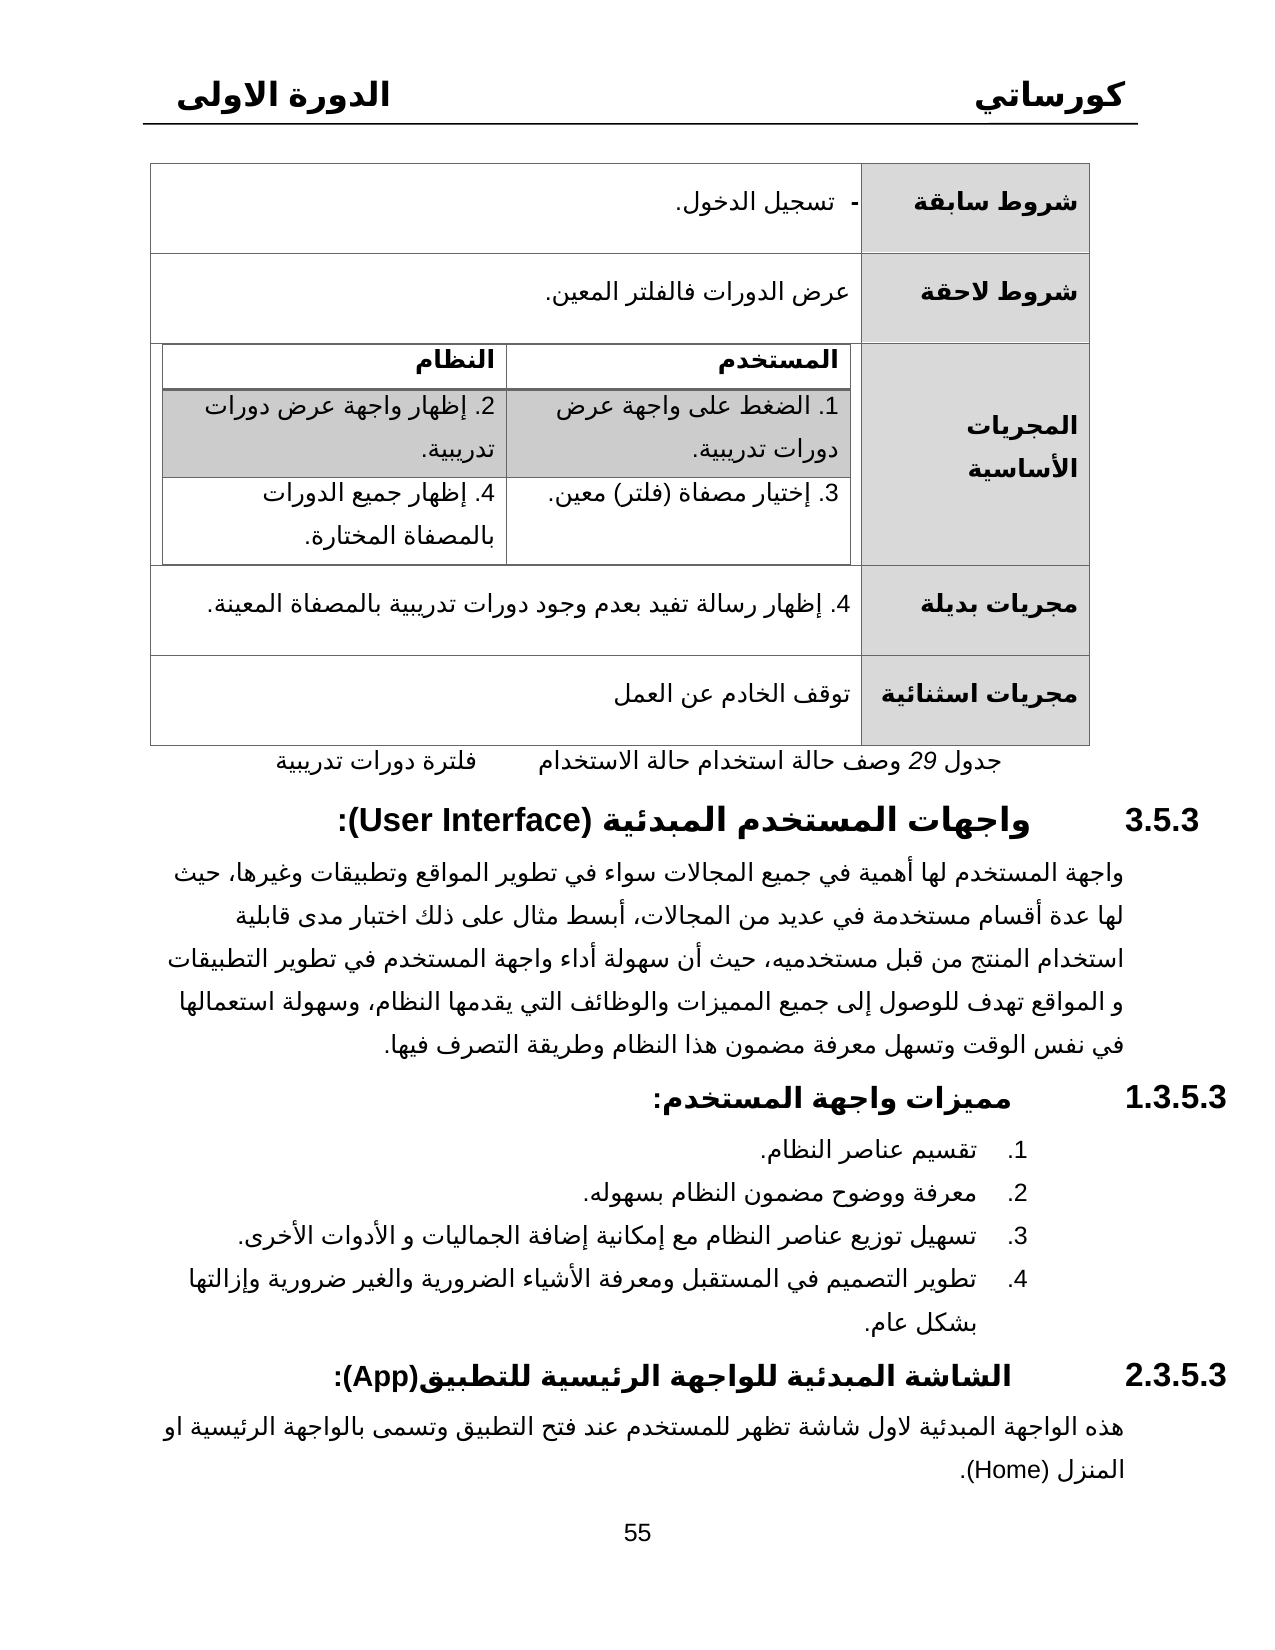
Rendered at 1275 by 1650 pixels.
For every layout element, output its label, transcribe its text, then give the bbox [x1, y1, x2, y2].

subtitle الشاشة المبدئية للواجهة الرئيسية للتطبيق(App): [150, 1355, 1125, 1393]
subtitle واجهات المستخدم المبدئية (User Interface): [150, 800, 1125, 838]
table_cell تسجيل الدخول. [151, 164, 861, 252]
table_cell شروط سابقة [862, 164, 1089, 252]
table_cell عرض الدورات فالفلتر المعين. [151, 254, 861, 342]
table_cell شروط لاحقة [862, 254, 1089, 342]
list تسهيل توزيع عناصر النظام مع إمكانية إضافة الجماليات و الأدوات الأخرى. [150, 1221, 1007, 1250]
text هذه الواجهة المبدئية لاول شاشة تظهر للمستخدم عند فتح التطبيق وتسمى بالواجهة الرئيسية او المنزل (Home). [150, 1412, 1125, 1484]
table_cell مجريات اسثنائية [862, 656, 1089, 745]
table_cell المجريات الأساسية [862, 344, 1089, 565]
table_cell [163, 345, 506, 388]
text واجهة المستخدم لها أهمية في جميع المجالات سواء في تطوير المواقع وتطبيقات وغيرها، حيث لها عدة أقسام مستخدمة في عديد من المجالات، أبسط مثال على ذلك اختبار مدى قابلية استخدام المنتج من قبل مستخدميه، حيث أن سهولة أداء واجهة المستخدم في تطوير التطبيقات و المواقع تهدف للوصول إلى جميع المميزات والوظائف التي يقدمها النظام، وسهولة استعمالها في نفس الوقت وتسهل معرفة مضمون هذا النظام وطريقة التصرف فيها. [150, 858, 1125, 1059]
table_cell [507, 478, 850, 564]
subtitle مميزات واجهة المستخدم: [150, 1077, 1125, 1116]
list معرفة ووضوح مضمون النظام بسهوله. [150, 1178, 1007, 1207]
table_cell [151, 344, 162, 565]
table_cell [851, 344, 861, 565]
table_cell [507, 345, 850, 388]
table_cell توقف الخادم عن العمل [151, 656, 861, 745]
list تقسيم عناصر النظام. [150, 1135, 1007, 1164]
table_cell 4. إظهار رسالة تفيد بعدم وجود دورات تدريبية بالمصفاة المعينة. [151, 566, 861, 655]
text جدول 29 وصف حالة استخدام حالة الاستخدام فلترة دورات تدريبية [150, 746, 1125, 775]
table_cell [163, 478, 506, 564]
list تطوير التصميم في المستقبل ومعرفة الأشياء الضرورية والغير ضرورية وإزالتها بشكل عام. [150, 1264, 1007, 1336]
table_cell مجريات بديلة [862, 566, 1089, 655]
